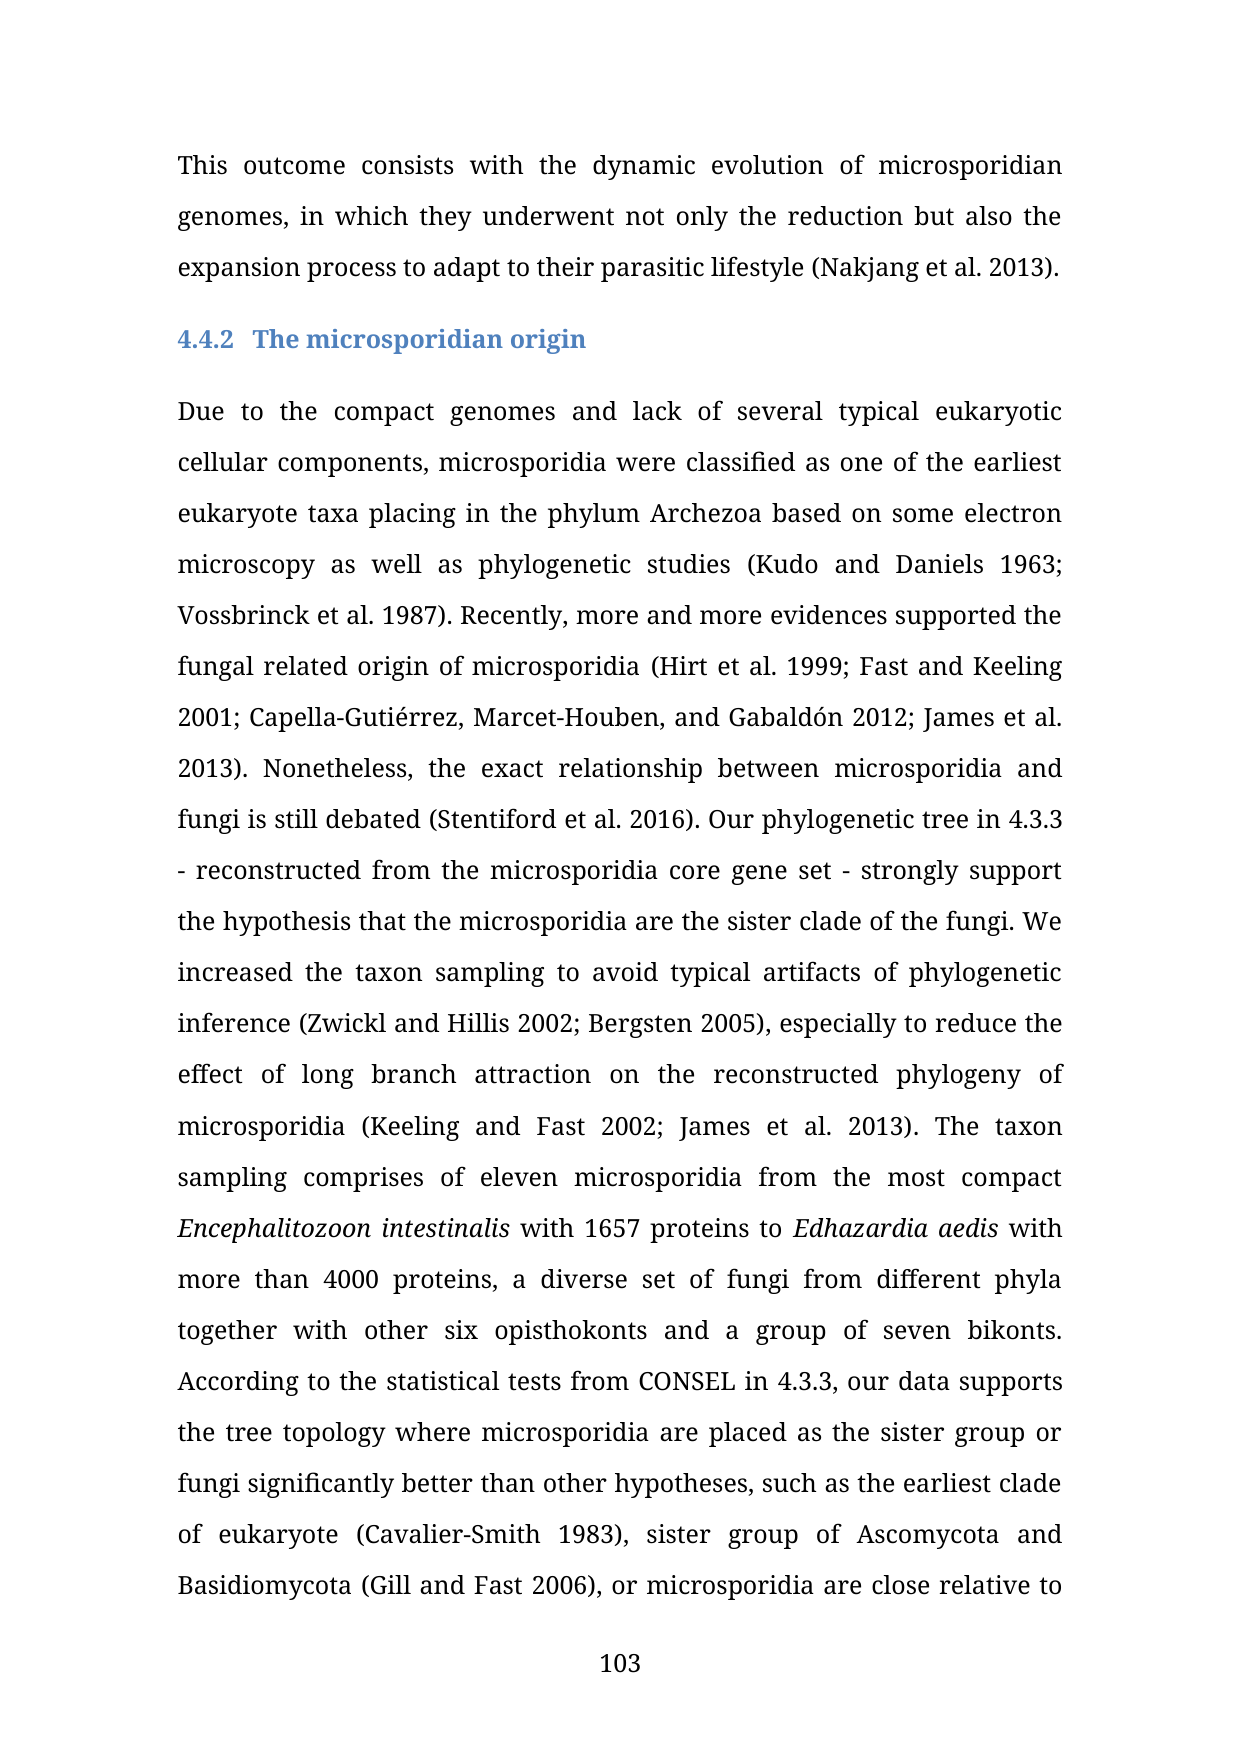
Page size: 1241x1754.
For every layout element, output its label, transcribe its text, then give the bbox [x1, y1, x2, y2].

text This outcome consists with the dynamic evolution of microsporidian genomes, in which they underwent not only the reduction but also the expansion process to adapt to their parasitic lifestyle (Nakjang et al. 2013). [177, 148, 1063, 284]
subtitle The microsporidian origin [177, 322, 1063, 356]
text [177, 393, 1063, 1602]
